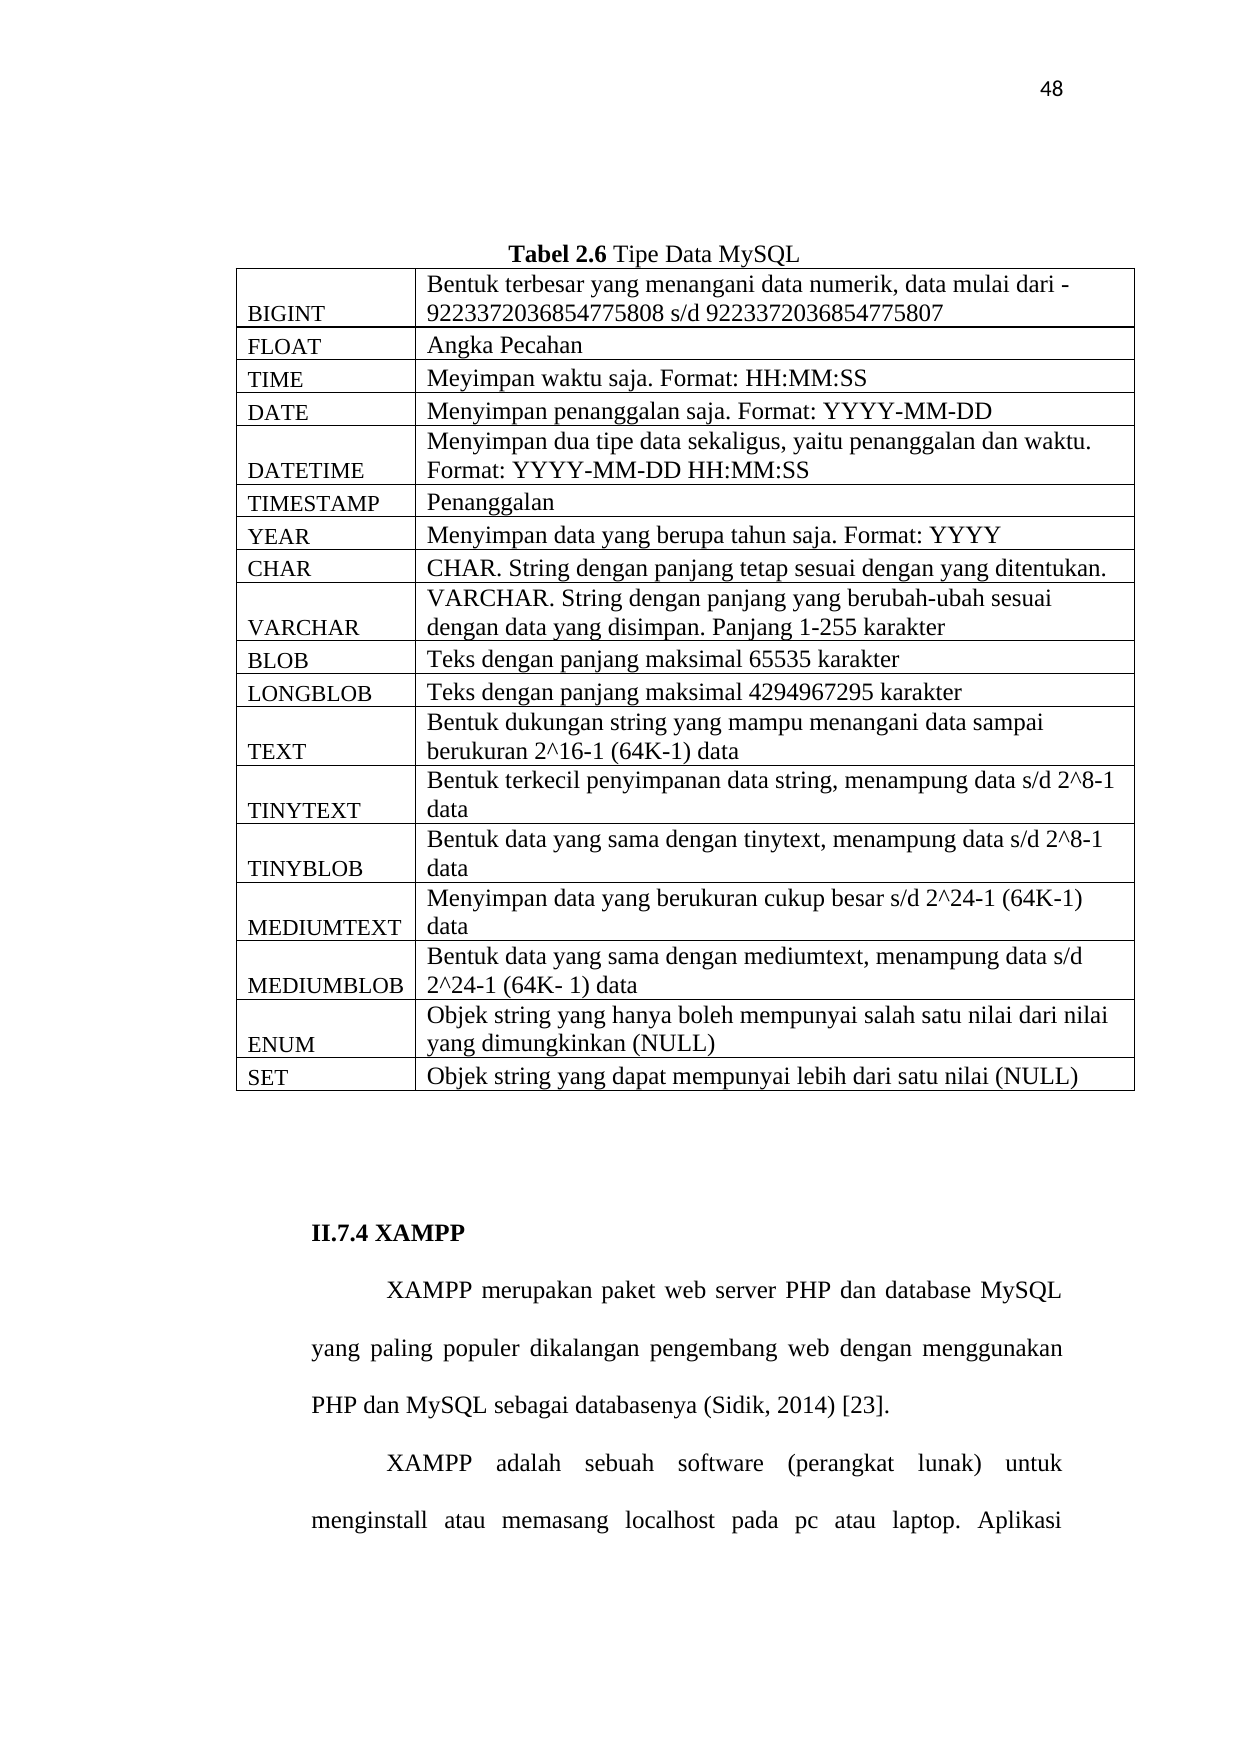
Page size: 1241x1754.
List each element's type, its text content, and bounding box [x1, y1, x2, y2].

table_cell Bentuk data yang sama dengan mediumtext, menampung data s/d 2^24-1 (64K- 1) data [416, 941, 1134, 999]
table_cell ENUM [237, 1000, 415, 1057]
table_cell Meyimpan waktu saja. Format: HH:MM:SS [416, 360, 1134, 392]
table_cell Teks dengan panjang maksimal 65535 karakter [416, 641, 1134, 673]
table_cell SET [237, 1058, 415, 1090]
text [311, 1448, 1063, 1534]
table_cell Menyimpan data yang berukuran cukup besar s/d 2^24-1 (64K-1) data [416, 883, 1134, 940]
table_cell Objek string yang dapat mempunyai lebih dari satu nilai (NULL) [416, 1058, 1134, 1090]
table_cell TIMESTAMP [237, 485, 415, 516]
table_cell TINYTEXT [237, 766, 415, 823]
text Tabel 2.6 Tipe Data MySQL [508, 239, 801, 268]
table_cell DATE [237, 393, 415, 425]
text XAMPP merupakan paket web server PHP dan database MySQL yang paling populer dikalangan pengembang web dengan menggunakan PHP dan MySQL sebagai databasenya (Sidik, 2014) [23]. [311, 1276, 1063, 1419]
table_cell MEDIUMBLOB [237, 941, 415, 999]
table_cell DATETIME [237, 426, 415, 483]
table_cell Bentuk terkecil penyimpanan data string, menampung data s/d 2^8-1 data [416, 766, 1134, 823]
table_cell MEDIUMTEXT [237, 883, 415, 940]
table_cell TEXT [237, 707, 415, 764]
table_cell LONGBLOB [237, 674, 415, 706]
table_cell Menyimpan dua tipe data sekaligus, yaitu penanggalan dan waktu. Format: YYYY-MM-DD HH:MM:SS [416, 426, 1134, 483]
table_cell CHAR [237, 550, 415, 582]
table_cell Menyimpan penanggalan saja. Format: YYYY-MM-DD [416, 393, 1134, 425]
table_cell Objek string yang hanya boleh mempunyai salah satu nilai dari nilai yang dimungkinkan (NULL) [416, 1000, 1134, 1057]
table_cell VARCHAR [237, 583, 415, 640]
table_cell BLOB [237, 641, 415, 673]
table_cell Teks dengan panjang maksimal 4294967295 karakter [416, 674, 1134, 706]
table_cell Bentuk terbesar yang menangani data numerik, data mulai dari - 9223372036854775808 s/d 9223372036854775807 [416, 269, 1134, 326]
table_cell TIME [237, 360, 415, 392]
table_cell YEAR [237, 517, 415, 549]
table_cell Penanggalan [416, 485, 1134, 516]
table_cell FLOAT [237, 328, 415, 359]
table_cell TINYBLOB [237, 824, 415, 882]
table_cell Angka Pecahan [416, 328, 1134, 359]
table_cell Bentuk data yang sama dengan tinytext, menampung data s/d 2^8-1 data [416, 824, 1134, 882]
table_cell BIGINT [237, 269, 415, 326]
table_cell Menyimpan data yang berupa tahun saja. Format: YYYY [416, 517, 1134, 549]
table_cell VARCHAR. String dengan panjang yang berubah-ubah sesuai dengan data yang disimpan. Panjang 1-255 karakter [416, 583, 1134, 640]
table_cell Bentuk dukungan string yang mampu menangani data sampai berukuran 2^16-1 (64K-1) data [416, 707, 1134, 764]
subtitle XAMPP [311, 1218, 1063, 1247]
table_cell CHAR. String dengan panjang tetap sesuai dengan yang ditentukan. [416, 550, 1134, 582]
